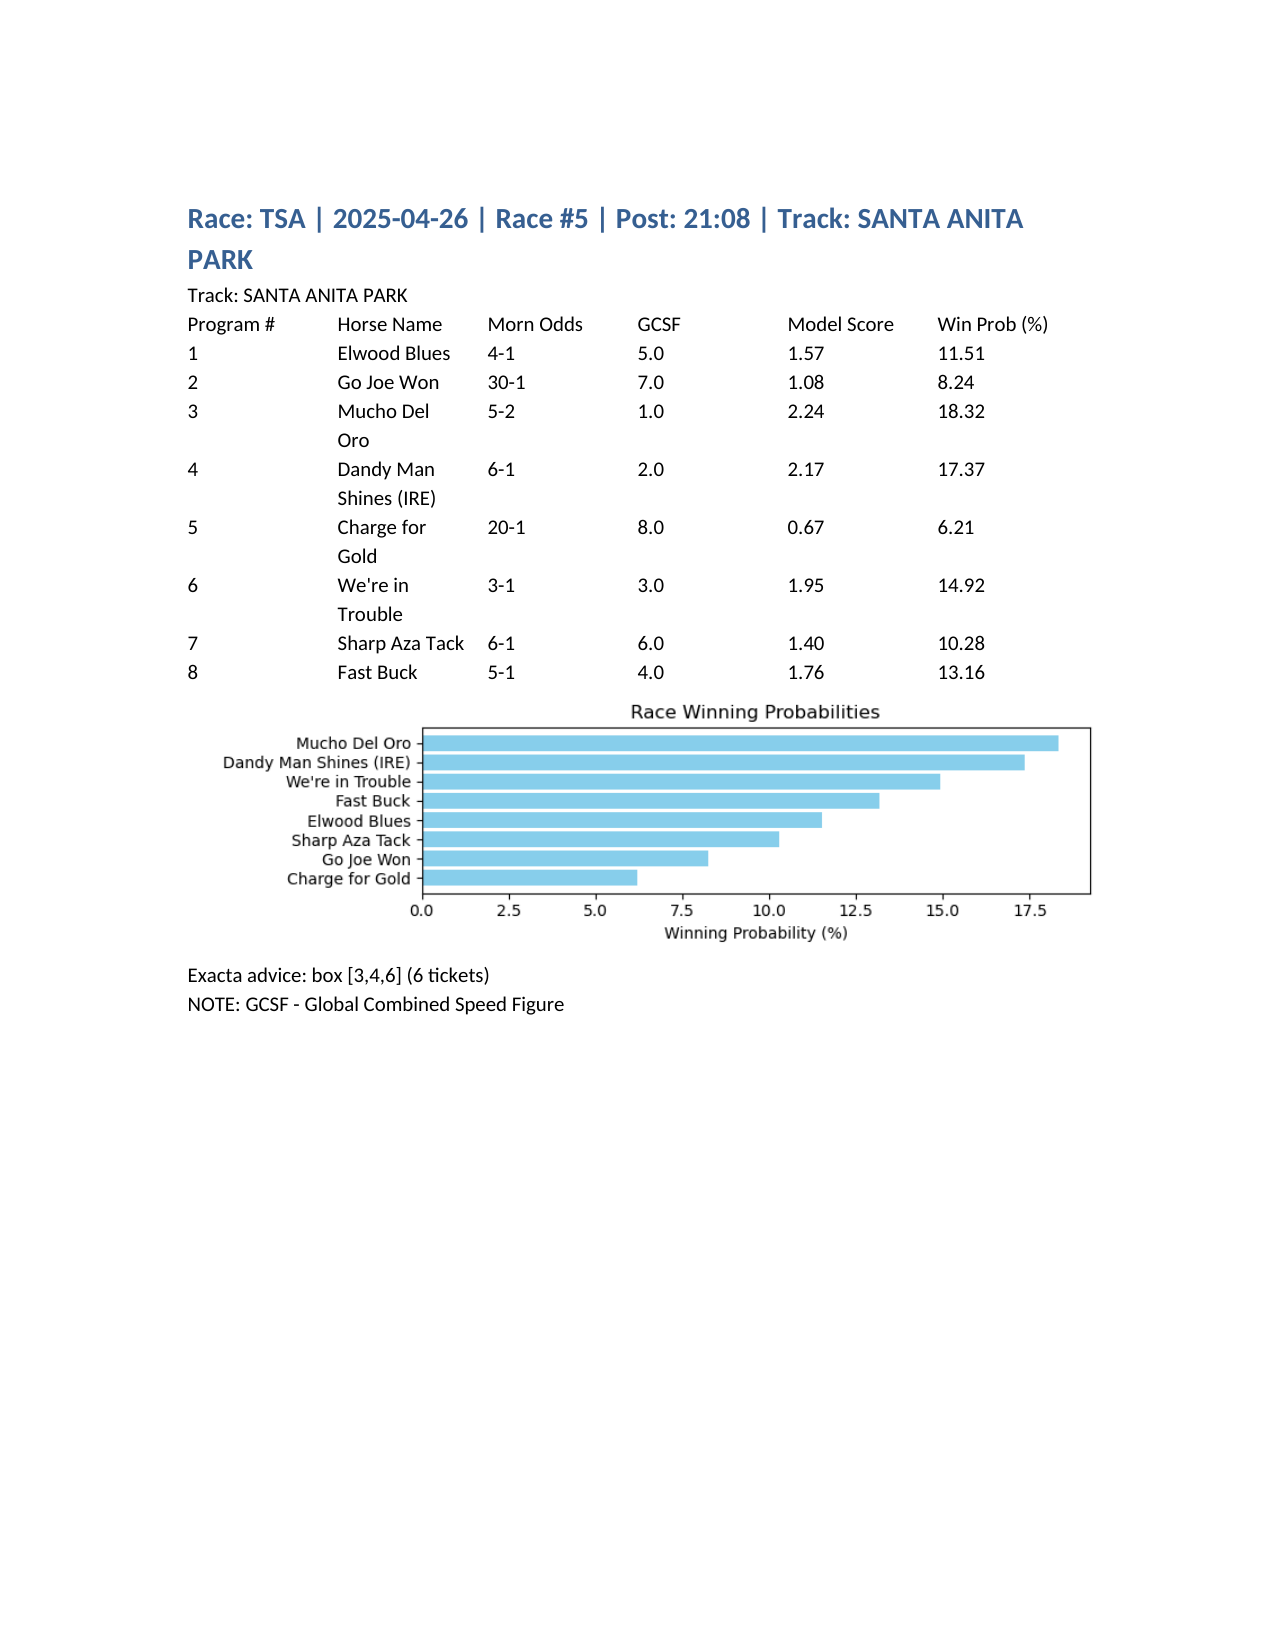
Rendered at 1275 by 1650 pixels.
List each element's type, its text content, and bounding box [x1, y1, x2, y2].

picture [206, 688, 1107, 959]
text NOTE: GCSF - Global Combined Speed Figure [187, 991, 1087, 1017]
subtitle Race: TSA | 2025-04-26 | Race #5 | Post: 21:08 | Track: SANTA ANITA PARK [187, 200, 1087, 277]
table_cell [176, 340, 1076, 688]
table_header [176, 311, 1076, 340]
text Track: SANTA ANITA PARK [187, 282, 1087, 307]
text Exacta advice: box [3,4,6] (6 tickets) [187, 962, 1087, 987]
